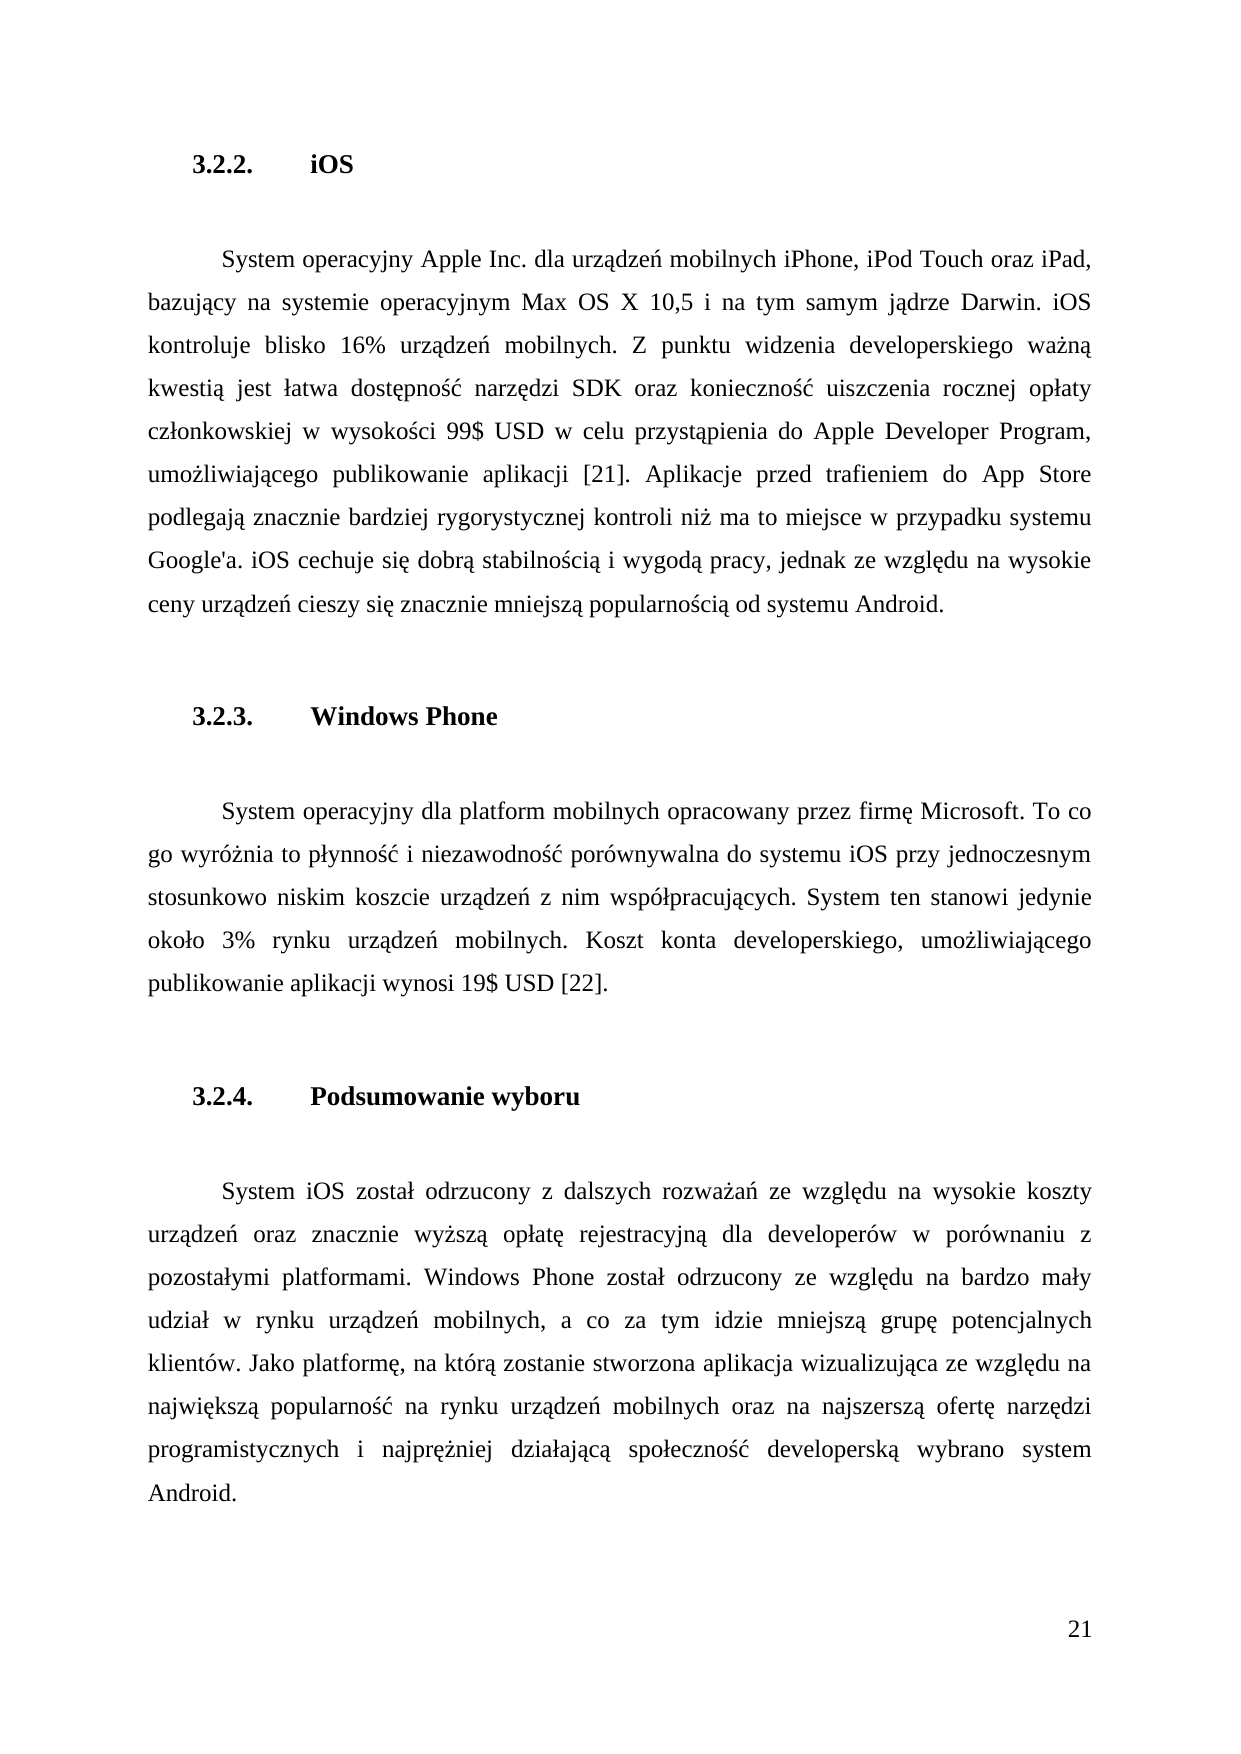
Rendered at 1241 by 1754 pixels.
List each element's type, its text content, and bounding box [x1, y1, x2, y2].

subtitle Windows Phone [192, 700, 1092, 731]
text System operacyjny Apple Inc. dla urządzeń mobilnych iPhone, iPod Touch oraz iPad, bazujący na systemie operacyjnym Max OS X 10,5 i na tym samym jądrze Darwin. iOS kontroluje blisko 16% urządzeń mobilnych. Z punktu widzenia developerskiego ważną kwestią jest łatwa dostępność narzędzi SDK oraz konieczność uiszczenia rocznej opłaty członkowskiej w wysokości 99$ USD w celu przystąpienia do Apple Developer Program, umożliwiającego publikowanie aplikacji [21]. Aplikacje przed trafieniem do App Store podlegają znacznie bardziej rygorystycznej kontroli niż ma to miejsce w przypadku systemu Google'a. iOS cechuje się dobrą stabilnością i wygodą pracy, jednak ze względu na wysokie ceny urządzeń cieszy się znacznie mniejszą popularnością od systemu Android. [148, 244, 1092, 617]
text System iOS został odrzucony z dalszych rozważań ze względu na wysokie koszty urządzeń oraz znacznie wyższą opłatę rejestracyjną dla developerów w porównaniu z pozostałymi platformami. Windows Phone został odrzucony ze względu na bardzo mały udział w rynku urządzeń mobilnych, a co za tym idzie mniejszą grupę potencjalnych klientów. Jako platformę, na którą zostanie stworzona aplikacja wizualizująca ze względu na największą popularność na rynku urządzeń mobilnych oraz na najszerszą ofertę narzędzi programistycznych i najprężniej działającą społeczność developerską wybrano system Android. [148, 1176, 1092, 1506]
text System operacyjny dla platform mobilnych opracowany przez firmę Microsoft. To co go wyróżnia to płynność i niezawodność porównywalna do systemu iOS przy jednoczesnym stosunkowo niskim koszcie urządzeń z nim współpracujących. System ten stanowi jedynie około 3% rynku urządzeń mobilnych. Koszt konta developerskiego, umożliwiającego publikowanie aplikacji wynosi 19$ USD [22]. [148, 796, 1092, 997]
subtitle iOS [192, 148, 1092, 179]
subtitle Podsumowanie wyboru [192, 1080, 1092, 1111]
